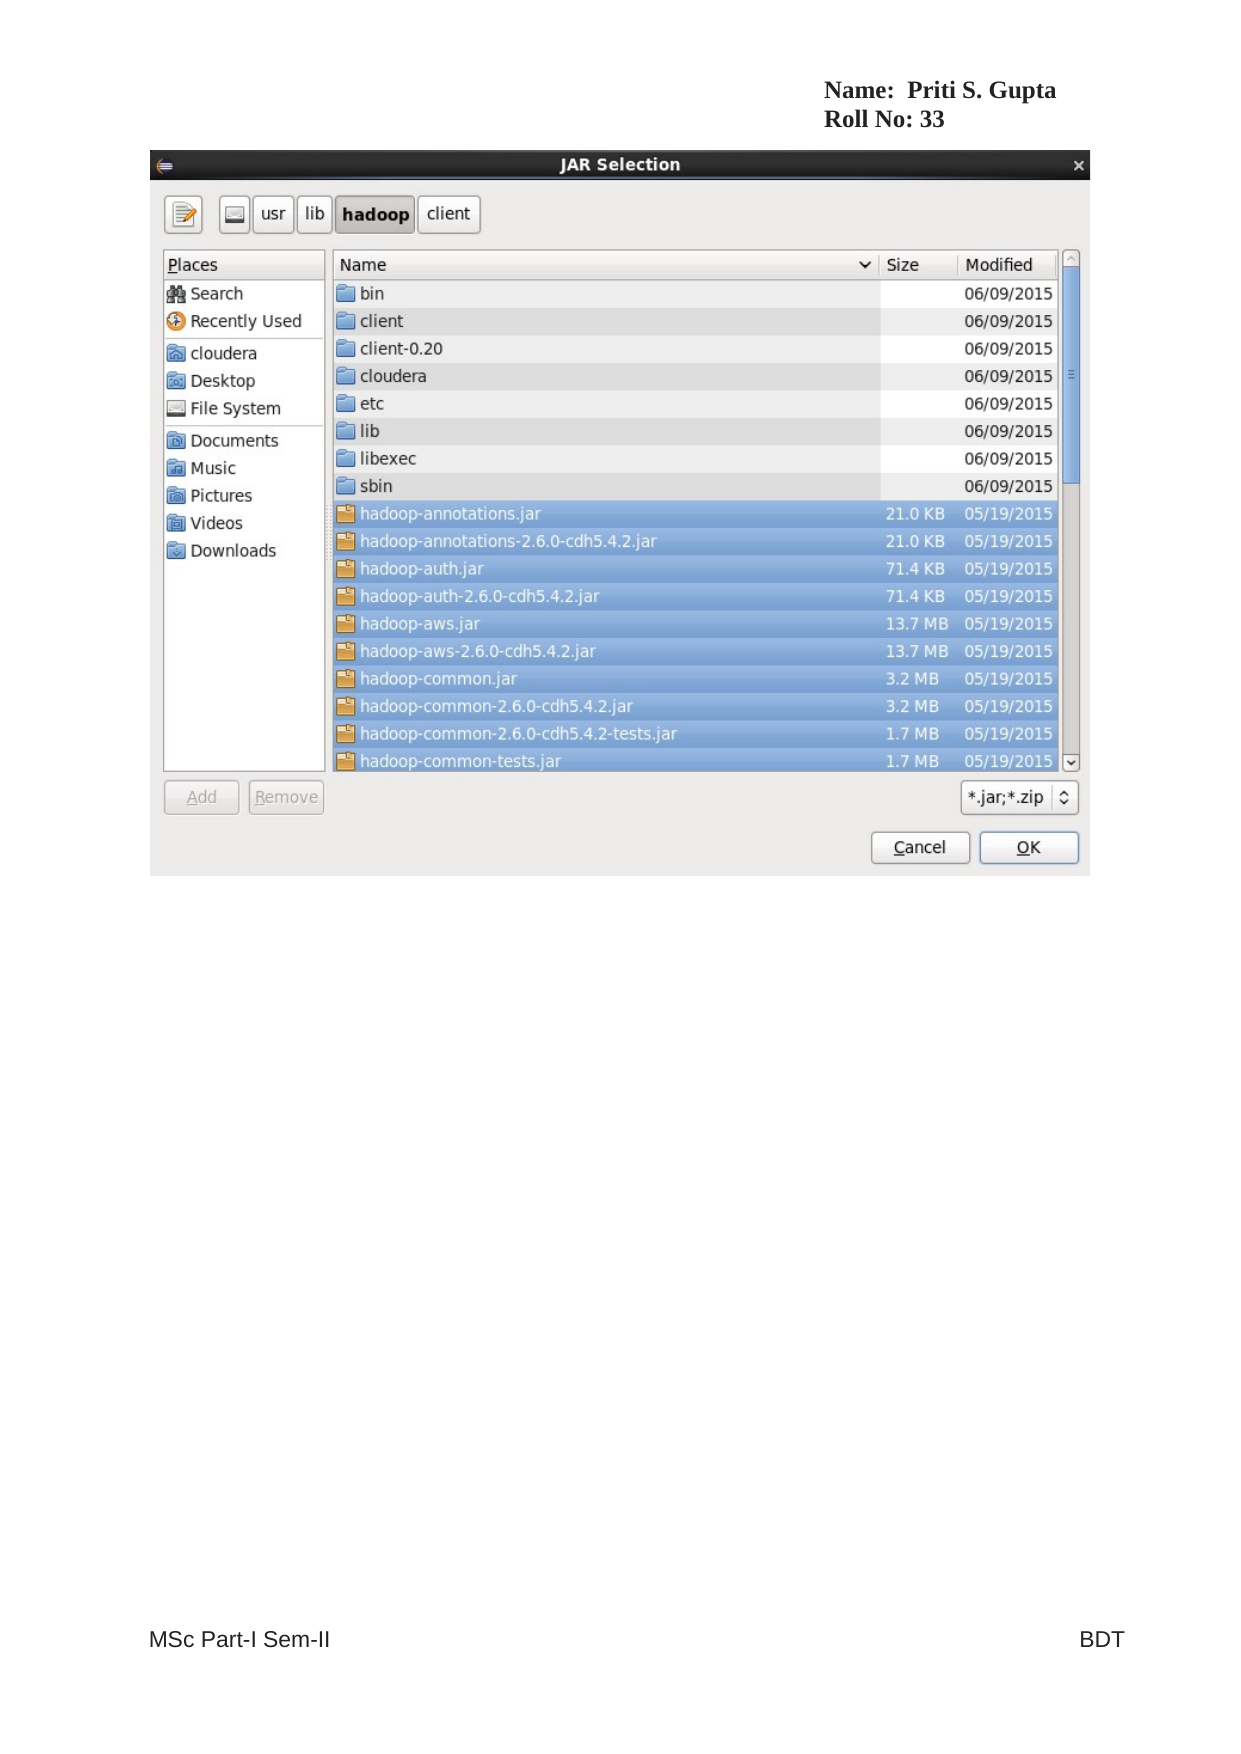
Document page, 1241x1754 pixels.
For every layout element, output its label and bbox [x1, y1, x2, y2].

picture [150, 150, 1091, 876]
